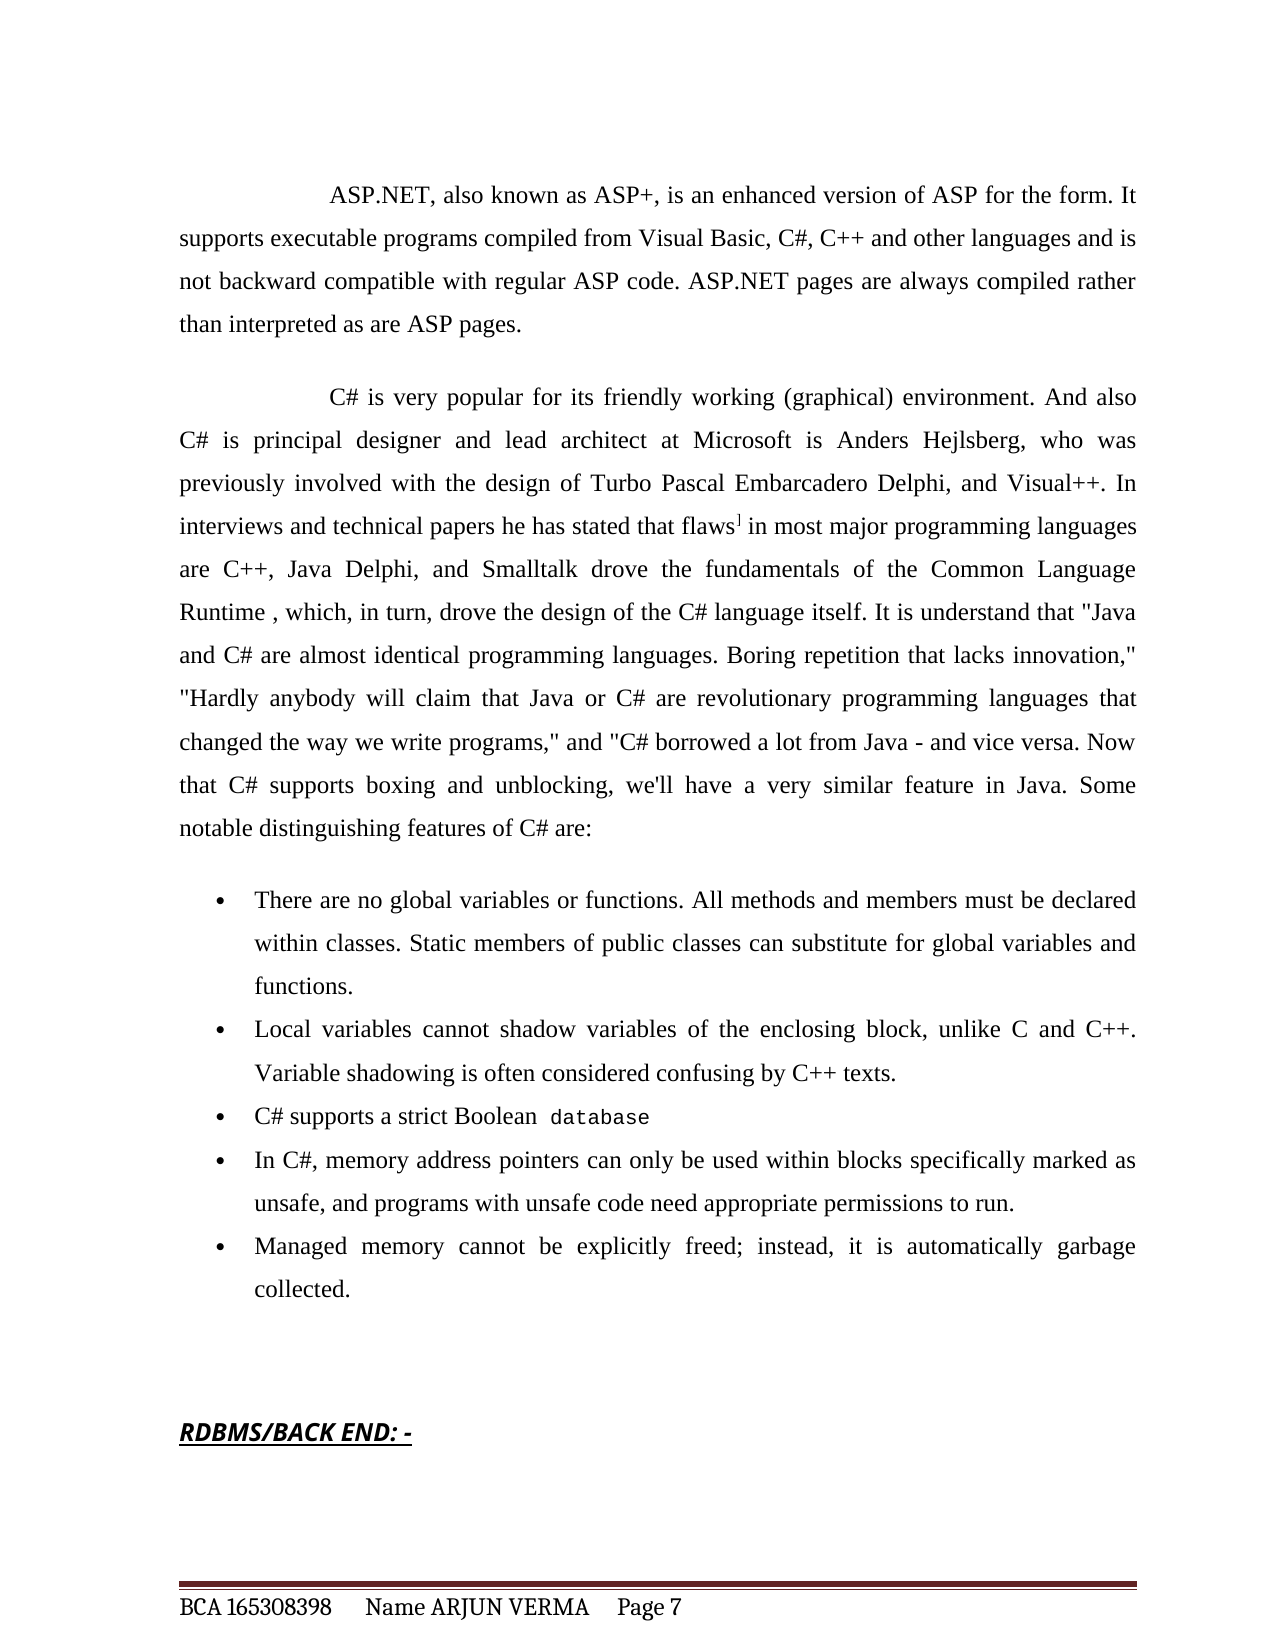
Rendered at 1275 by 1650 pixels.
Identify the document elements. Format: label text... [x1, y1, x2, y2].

list There are no global variables or functions. All methods and members must be declared within classes. Static members of public classes can substitute for global variables and functions. [217, 885, 1137, 1000]
list C# supports a strict Boolean database [217, 1101, 1137, 1130]
text C# is very popular for its friendly working (graphical) environment. And also C# is principal designer and lead architect at Microsoft is Anders Hejlsberg, who was previously involved with the design of Turbo Pascal Embarcadero Delphi, and Visual++. In interviews and technical papers he has stated that flaws] in most major programming languages are C++, Java Delphi, and Smalltalk drove the fundamentals of the Common Language Runtime , which, in turn, drove the design of the C# language itself. It is understand that "Java and C# are almost identical programming languages. Boring repetition that lacks innovation," "Hardly anybody will claim that Java or C# are revolutionary programming languages that changed the way we write programs," and "C# borrowed a lot from Java - and vice versa. Now that C# supports boxing and unblocking, we'll have a very similar feature in Java. Some notable distinguishing features of C# are: [179, 382, 1137, 842]
list Local variables cannot shadow variables of the enclosing block, unlike C and C++. Variable shadowing is often considered confusing by C++ texts. [217, 1014, 1137, 1086]
list In C#, memory address pointers can only be used within blocks specifically marked as unsafe, and programs with unsafe code need appropriate permissions to run. [217, 1145, 1137, 1217]
text RDBMS/BACK END: - [179, 1415, 1147, 1449]
text ASP.NET, also known as ASP+, is an enhanced version of ASP for the form. It supports executable programs compiled from Visual Basic, C#, C++ and other languages and is not backward compatible with regular ASP code. ASP.NET pages are always compiled rather than interpreted as are ASP pages. [179, 180, 1137, 338]
list Managed memory cannot be explicitly freed; instead, it is automatically garbage collected. [217, 1231, 1137, 1303]
